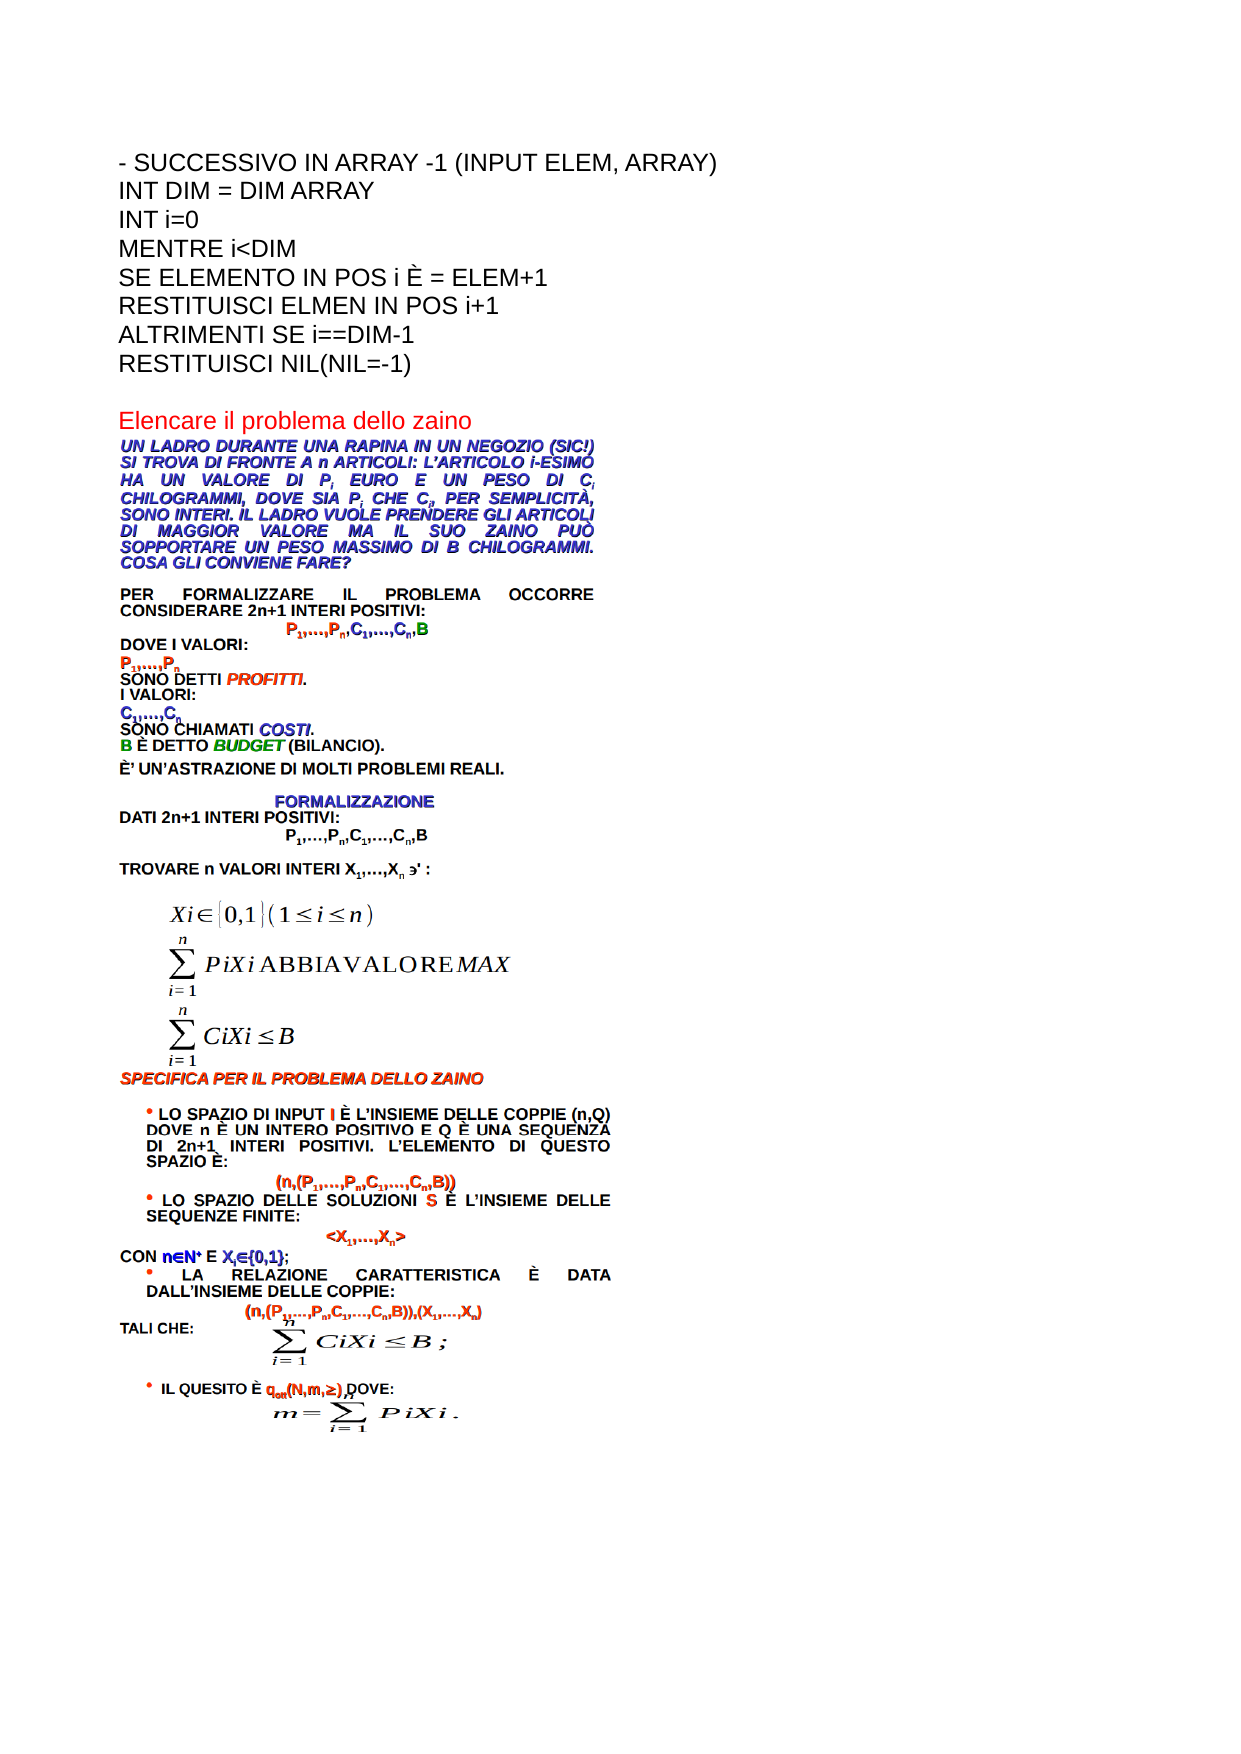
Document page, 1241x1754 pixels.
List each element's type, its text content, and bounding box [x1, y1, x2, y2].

text Elencare il problema dello zaino [118, 406, 1122, 435]
picture [118, 435, 622, 1432]
text - SUCCESSIVO IN ARRAY -1 (INPUT ELEM, ARRAY) INT DIM = DIM ARRAY INT i=0 MENTRE i<DIM SE ELEMENTO IN POS i È = ELEM+1 RESTITUISCI ELMEN IN POS i+1 ALTRIMENTI SE i==DIM-1 RESTITUISCI NIL(NIL=-1) [118, 148, 1122, 378]
